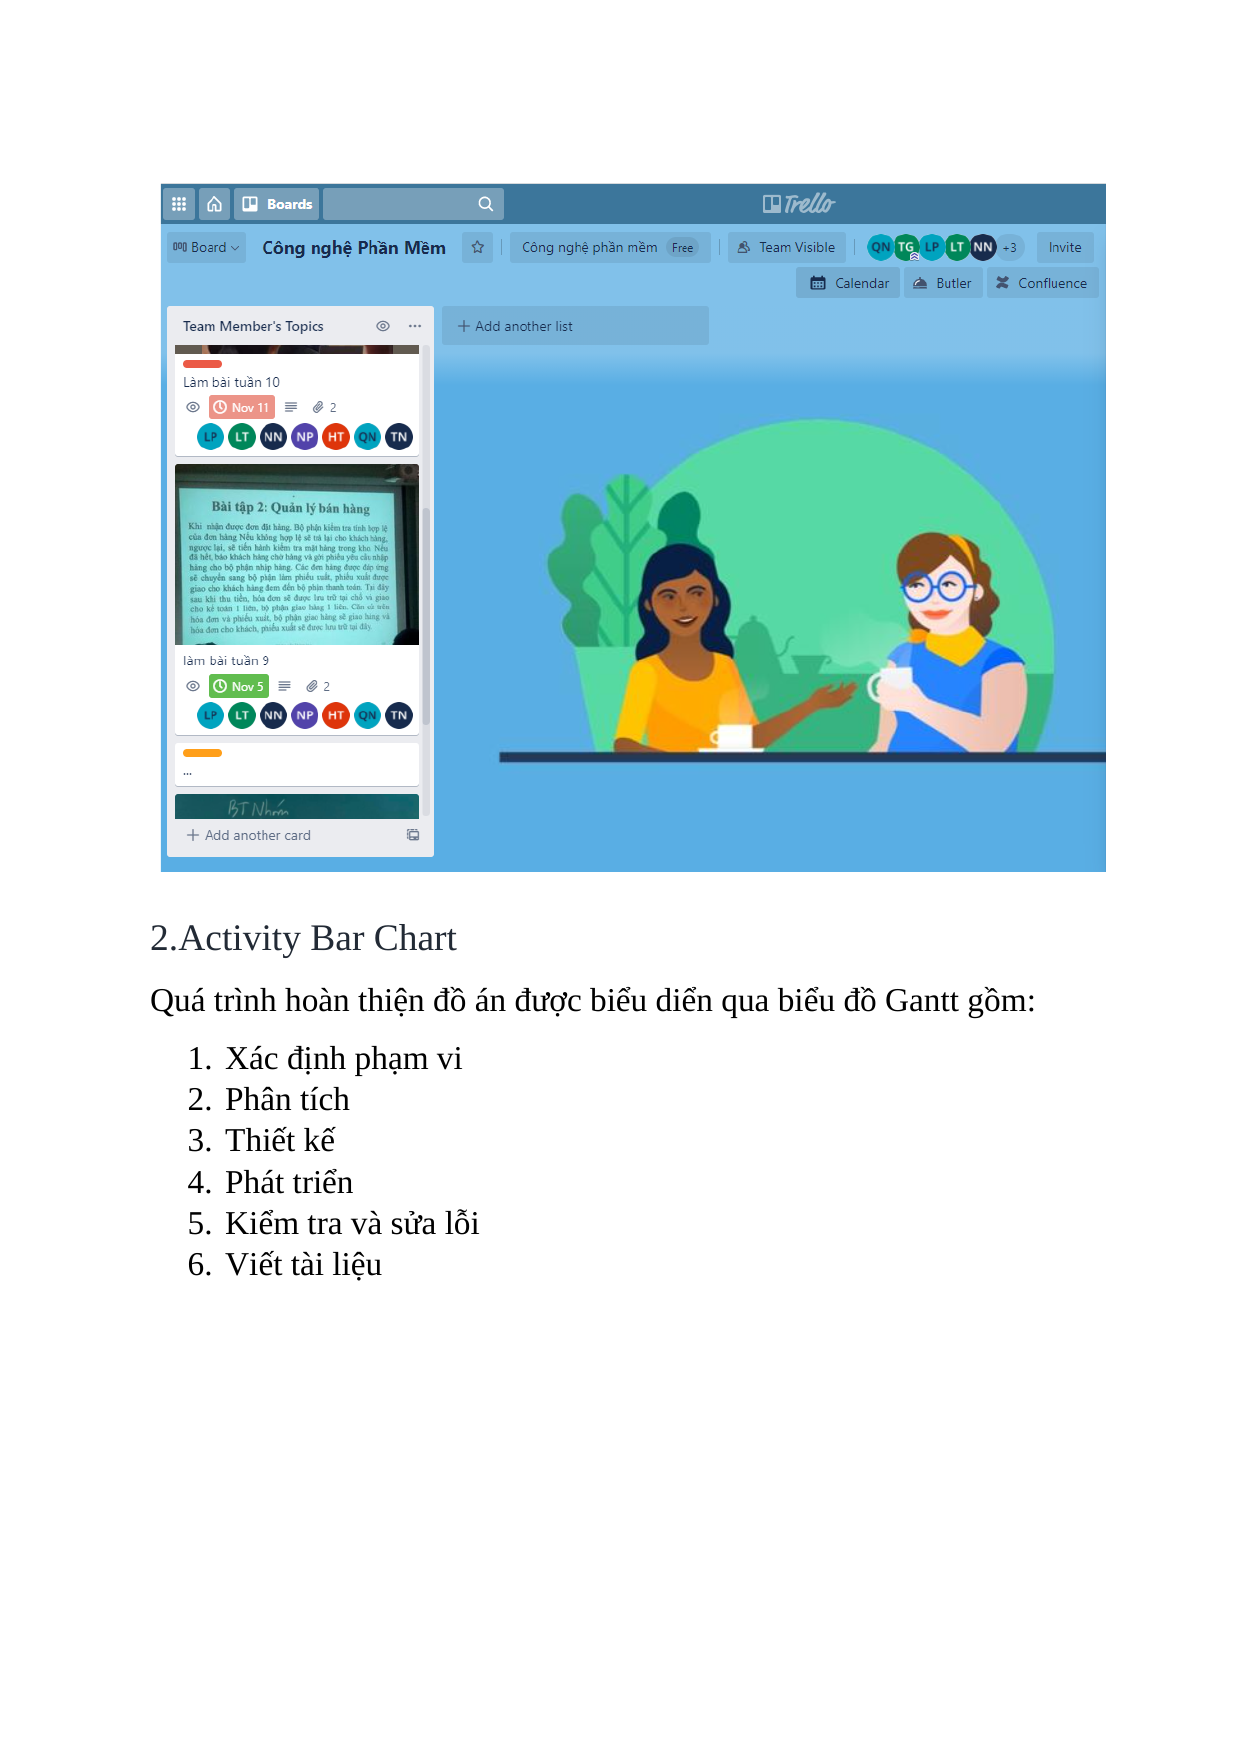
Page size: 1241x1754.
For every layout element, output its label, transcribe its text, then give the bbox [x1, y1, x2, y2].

list Phát triển [187, 1162, 1106, 1200]
picture [160, 183, 1106, 872]
list Viết tài liệu [187, 1245, 1106, 1283]
list Phân tích [187, 1079, 1106, 1118]
list Kiểm tra và sửa lỗi [187, 1203, 1106, 1242]
list Thiết kế [187, 1121, 1106, 1159]
list Xác định phạm vi [187, 1038, 1106, 1076]
text Quá trình hoàn thiện đồ án được biểu diển qua biểu đồ Gantt gồm: [150, 980, 1106, 1019]
subtitle 2.Activity Bar Chart [150, 916, 1106, 959]
